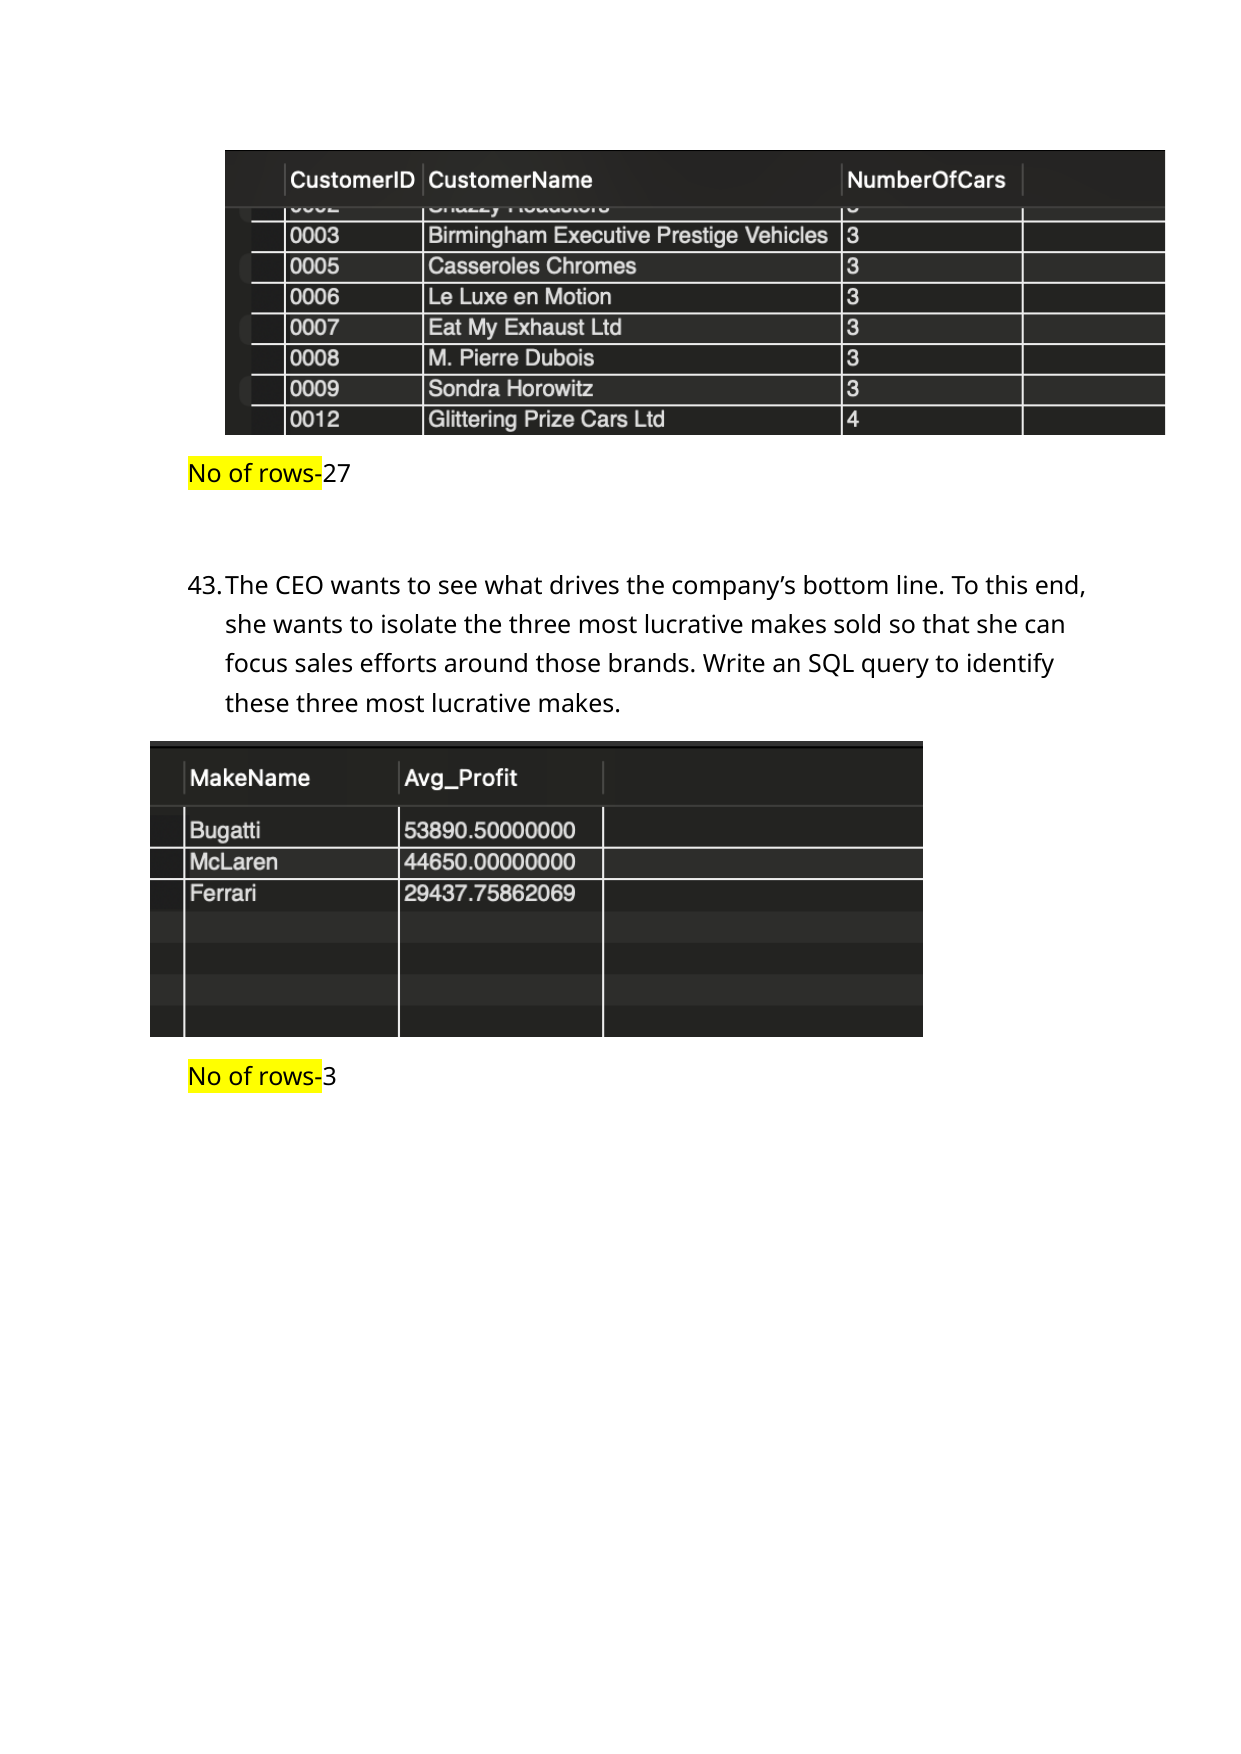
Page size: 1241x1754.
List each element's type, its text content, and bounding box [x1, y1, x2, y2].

picture [225, 150, 1166, 435]
text No of rows-27 [322, 456, 1090, 490]
text No of rows-3 [322, 1059, 1090, 1093]
list The CEO wants to see what drives the company’s bottom line. To this end, she wants to isolate the three most lucrative makes sold so that she can focus sales efforts around those brands. Write an SQL query to identify these three most lucrative makes. [187, 568, 1090, 719]
picture [150, 741, 923, 1037]
